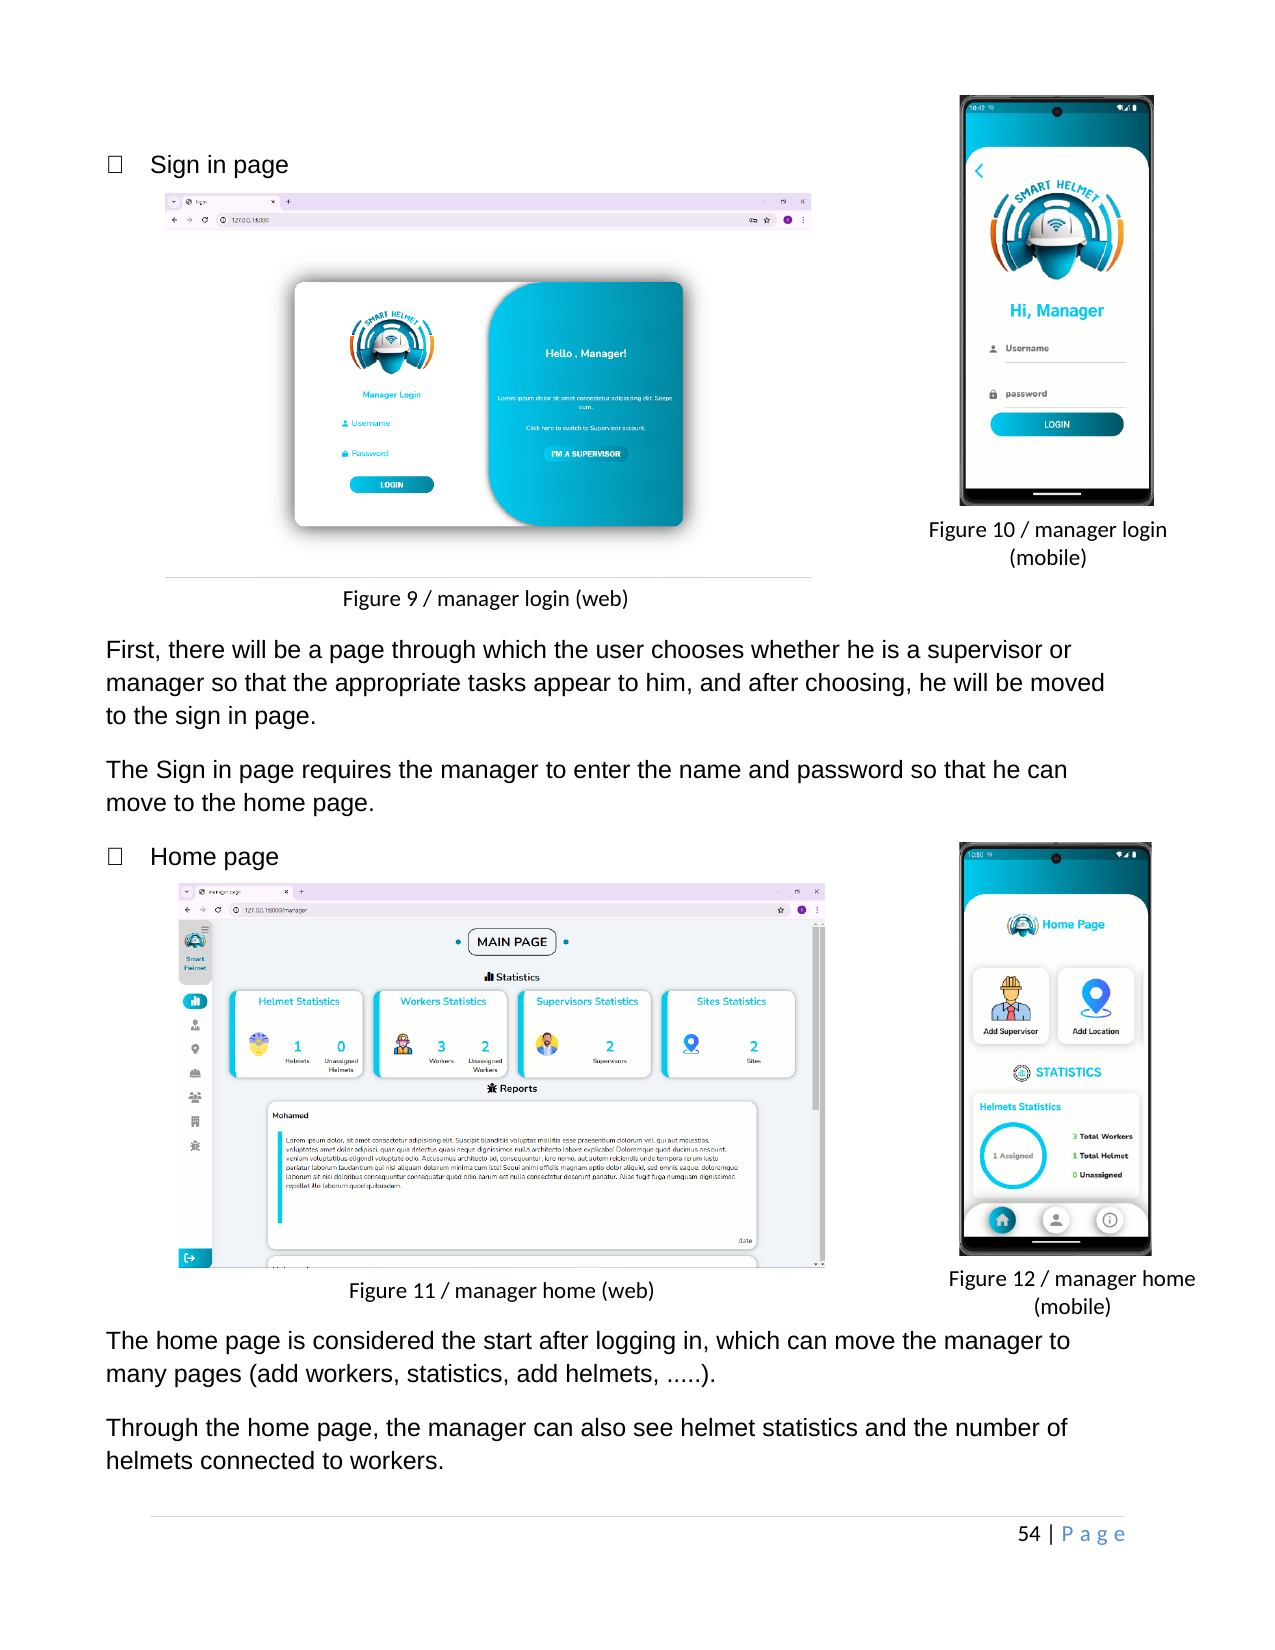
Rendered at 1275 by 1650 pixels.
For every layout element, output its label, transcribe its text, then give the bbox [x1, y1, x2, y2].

text  Home page [106, 841, 1125, 870]
text The Sign in page requires the manager to enter the name and password so that he can move to the home page. [106, 754, 1125, 816]
text Through the home page, the manager can also see helmet statistics and the number of helmets connected to workers. [106, 1413, 1125, 1475]
picture [165, 193, 812, 578]
picture [959, 95, 1154, 506]
text  Sign in page [106, 150, 1125, 179]
picture [959, 842, 1152, 1256]
picture [178, 883, 826, 1268]
text The home page is considered the start after logging in, which can move the manager to many pages (add workers, statistics, add helmets, .....). [106, 1326, 1125, 1388]
text First, there will be a page through which the user chooses whether he is a supervisor or manager so that the appropriate tasks appear to him, and after choosing, he will be moved to the sign in page. [106, 635, 1125, 729]
